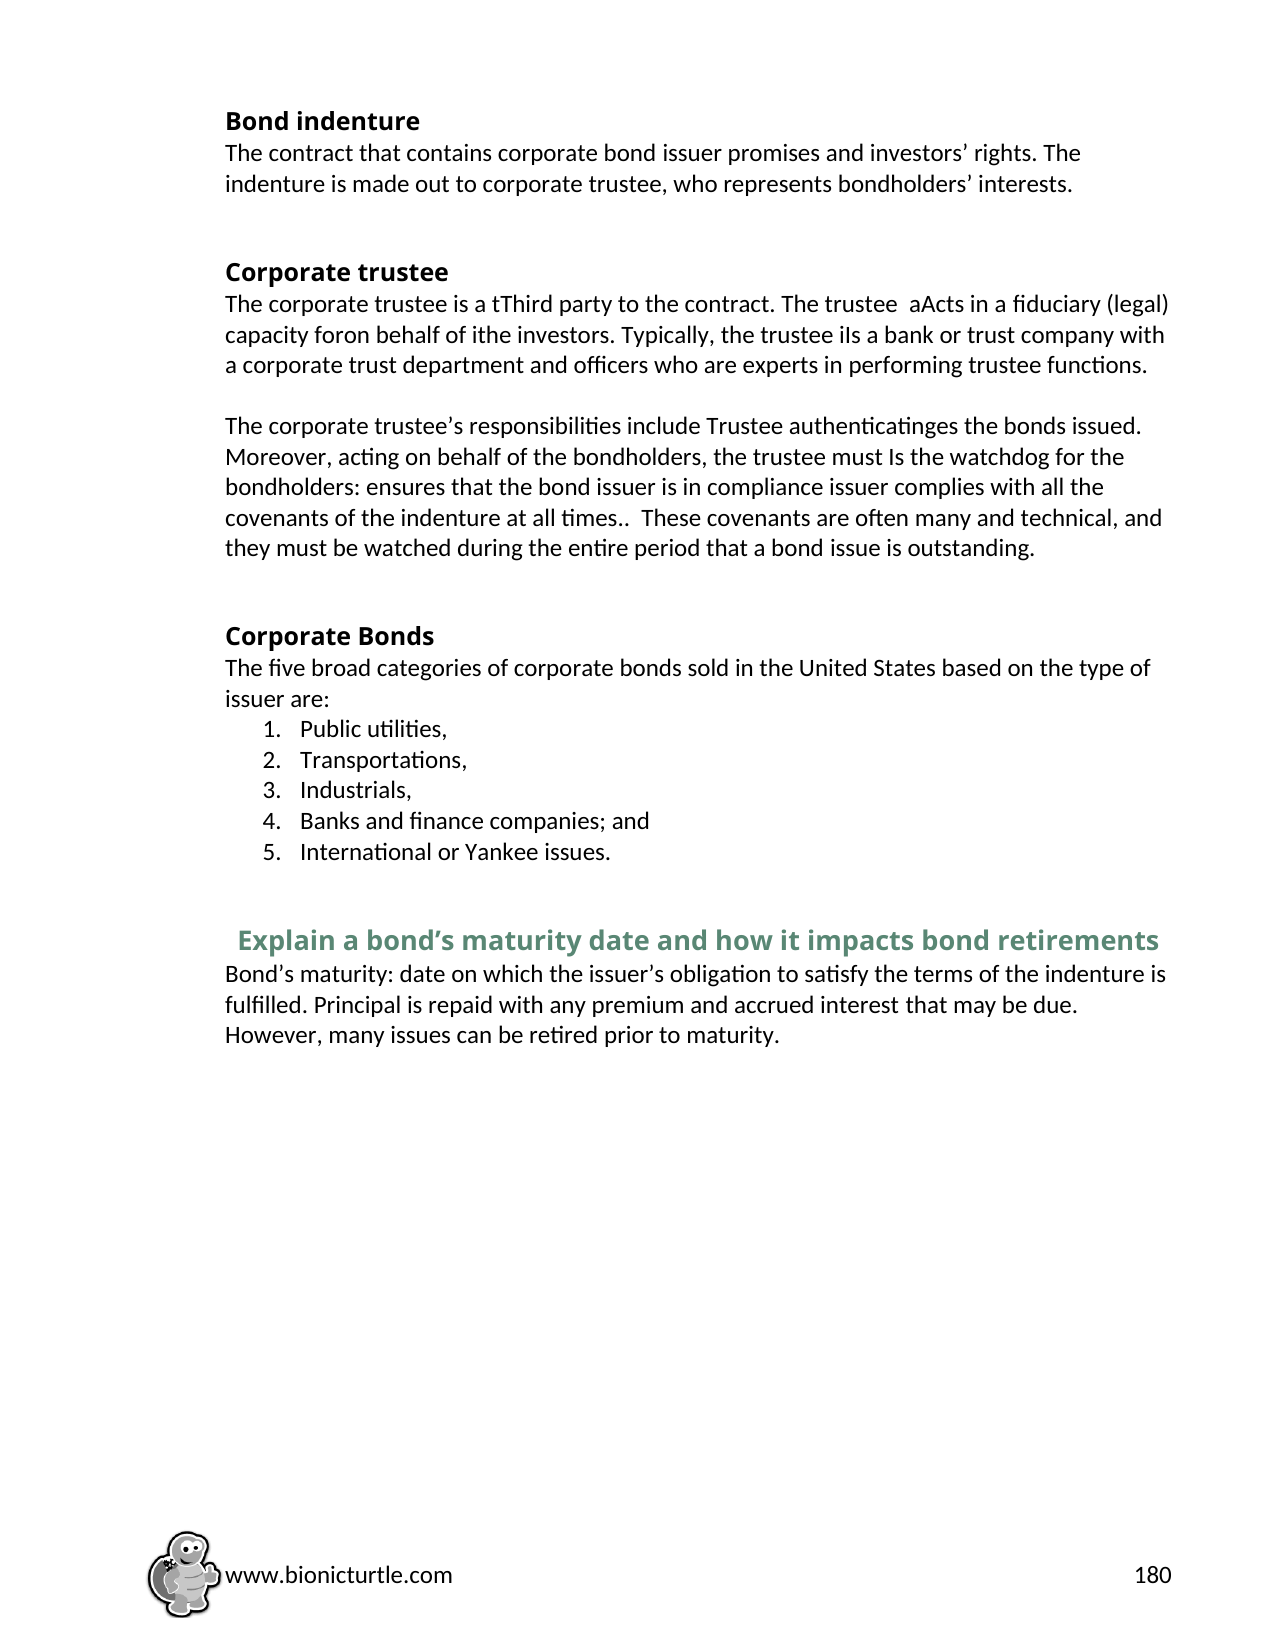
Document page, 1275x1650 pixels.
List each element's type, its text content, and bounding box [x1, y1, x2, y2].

list Banks and finance companies; and [262, 805, 1172, 836]
list Industrials, [262, 774, 1172, 805]
text hird party to the contract.cts in ﬁduciary capacity nvestors [225, 288, 1172, 380]
text The contract that contains corporate bond issuer promises and investors’ rights. The indenture is made out to corporate trustee, who represents bondholders’ interests. [225, 138, 1172, 199]
text authenticat the bonds issued. [225, 410, 1172, 563]
text However, many issues can be retired prior to maturity. [225, 1019, 1172, 1050]
subtitle Corporate trustee [225, 254, 1172, 288]
list Public utilities, [262, 713, 1172, 744]
text Bond’s maturity: date on which the issuer’s obligation to satisfy the terms of the indenture is fulfilled. [225, 958, 1172, 1019]
list International or Yankee issues. [262, 836, 1172, 866]
subtitle Corporate Bonds [225, 618, 1172, 652]
subtitle Explain a bond’s maturity date and how it impacts bond retirements [225, 922, 1172, 958]
subtitle Bond indenture [225, 103, 1172, 138]
list Transportations, [262, 744, 1172, 774]
text The five broad categories of corporate bonds sold in the United States based on the type of issuer are [225, 652, 1172, 713]
